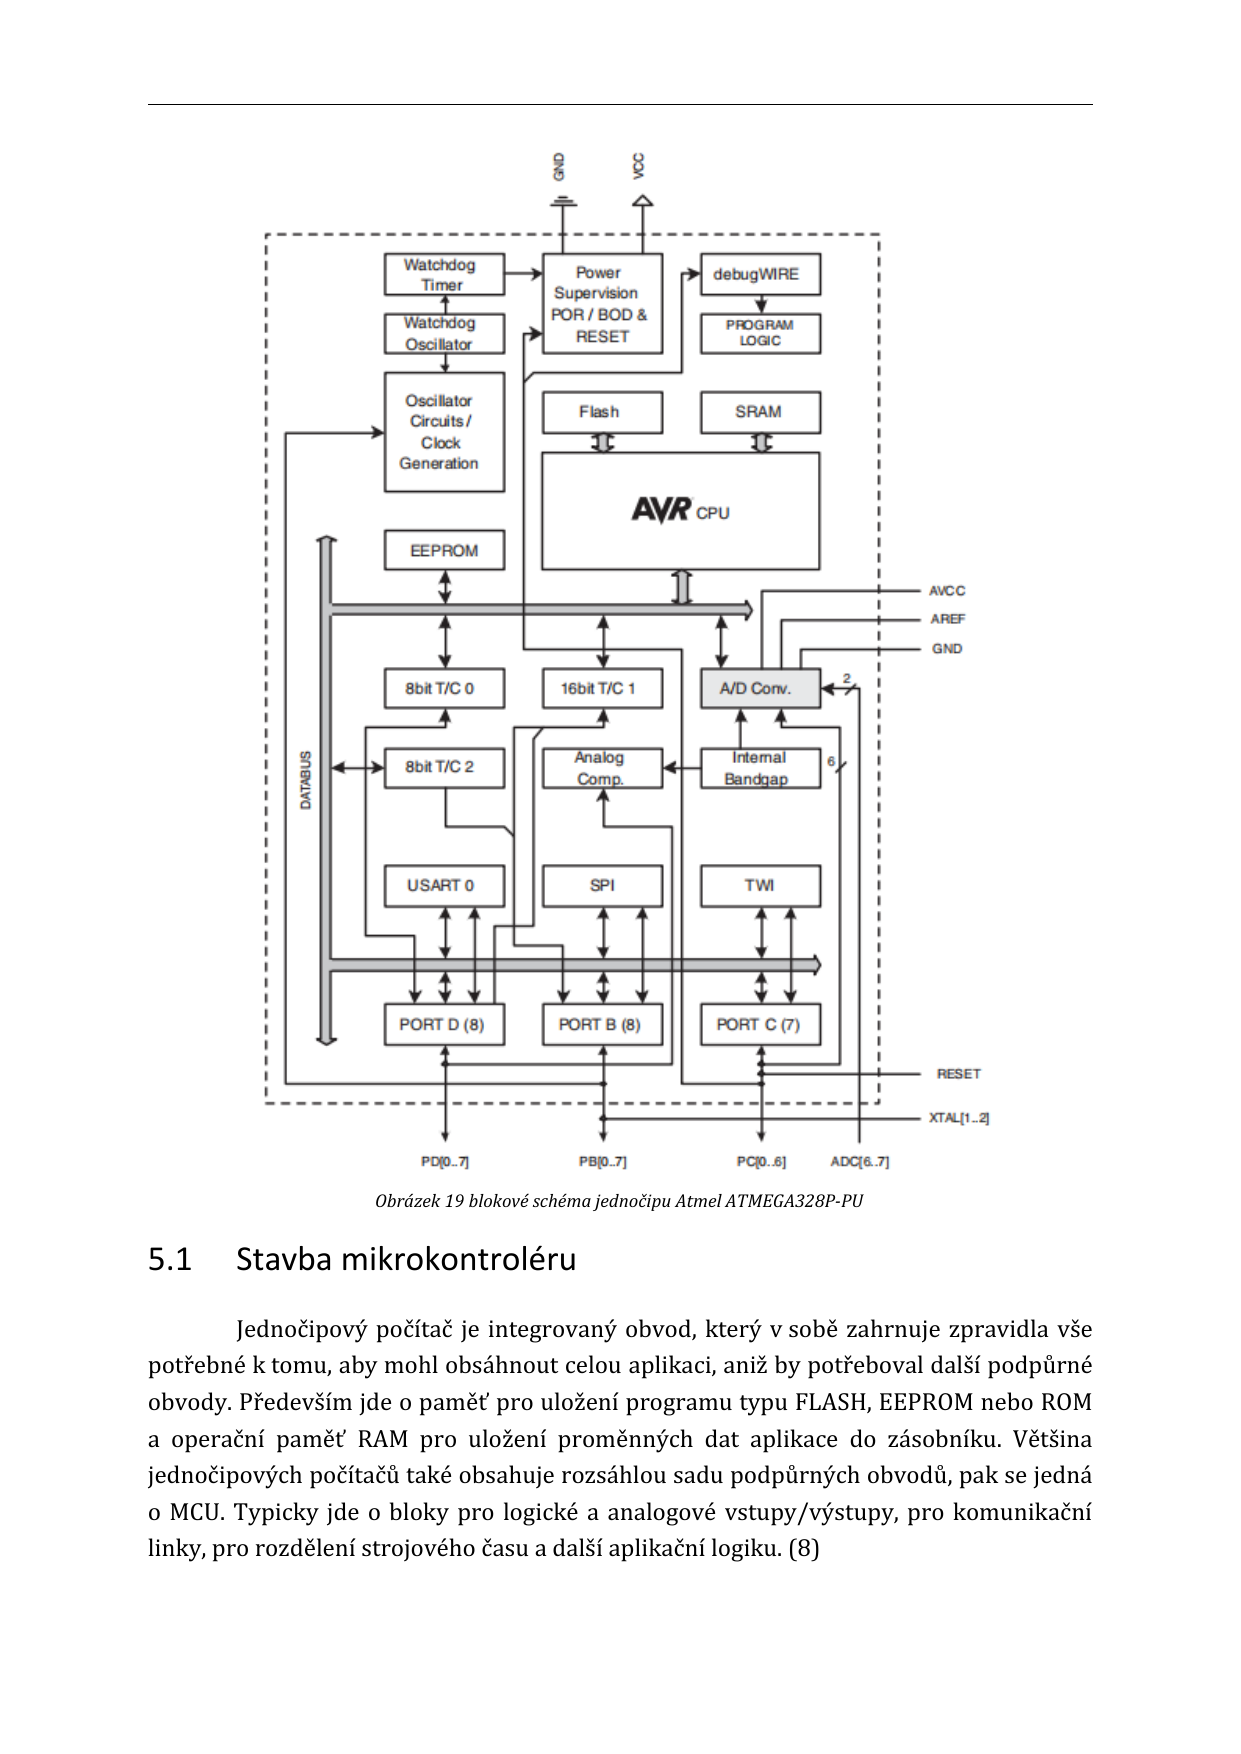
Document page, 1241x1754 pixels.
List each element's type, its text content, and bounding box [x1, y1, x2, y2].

subtitle Stavba mikrokontroléru [148, 1236, 1093, 1279]
text Jednočipový počítač je integrovaný obvod, který v sobě zahrnuje zpravidla vše potřebné k tomu, aby mohl obsáhnout celou aplikaci, aniž by potřeboval další podpůrné obvody. Především jde o paměť pro uložení programu typu FLASH, EEPROM nebo ROM a operační paměť RAM pro uložení proměnných dat aplikace do zásobníku. Většina jednočipových počítačů také obsahuje rozsáhlou sadu podpůrných obvodů, pak se jedná o MCU. Typicky jde o bloky pro logické a analogové vstupy/výstupy, pro komunikační linky, pro rozdělení strojového času a další aplikační logiku. [148, 1313, 1093, 1562]
picture [237, 147, 1003, 1182]
text Obrázek 19 blokové schéma jednočipu Atmel ATMEGA328P-PU [148, 1189, 1093, 1211]
